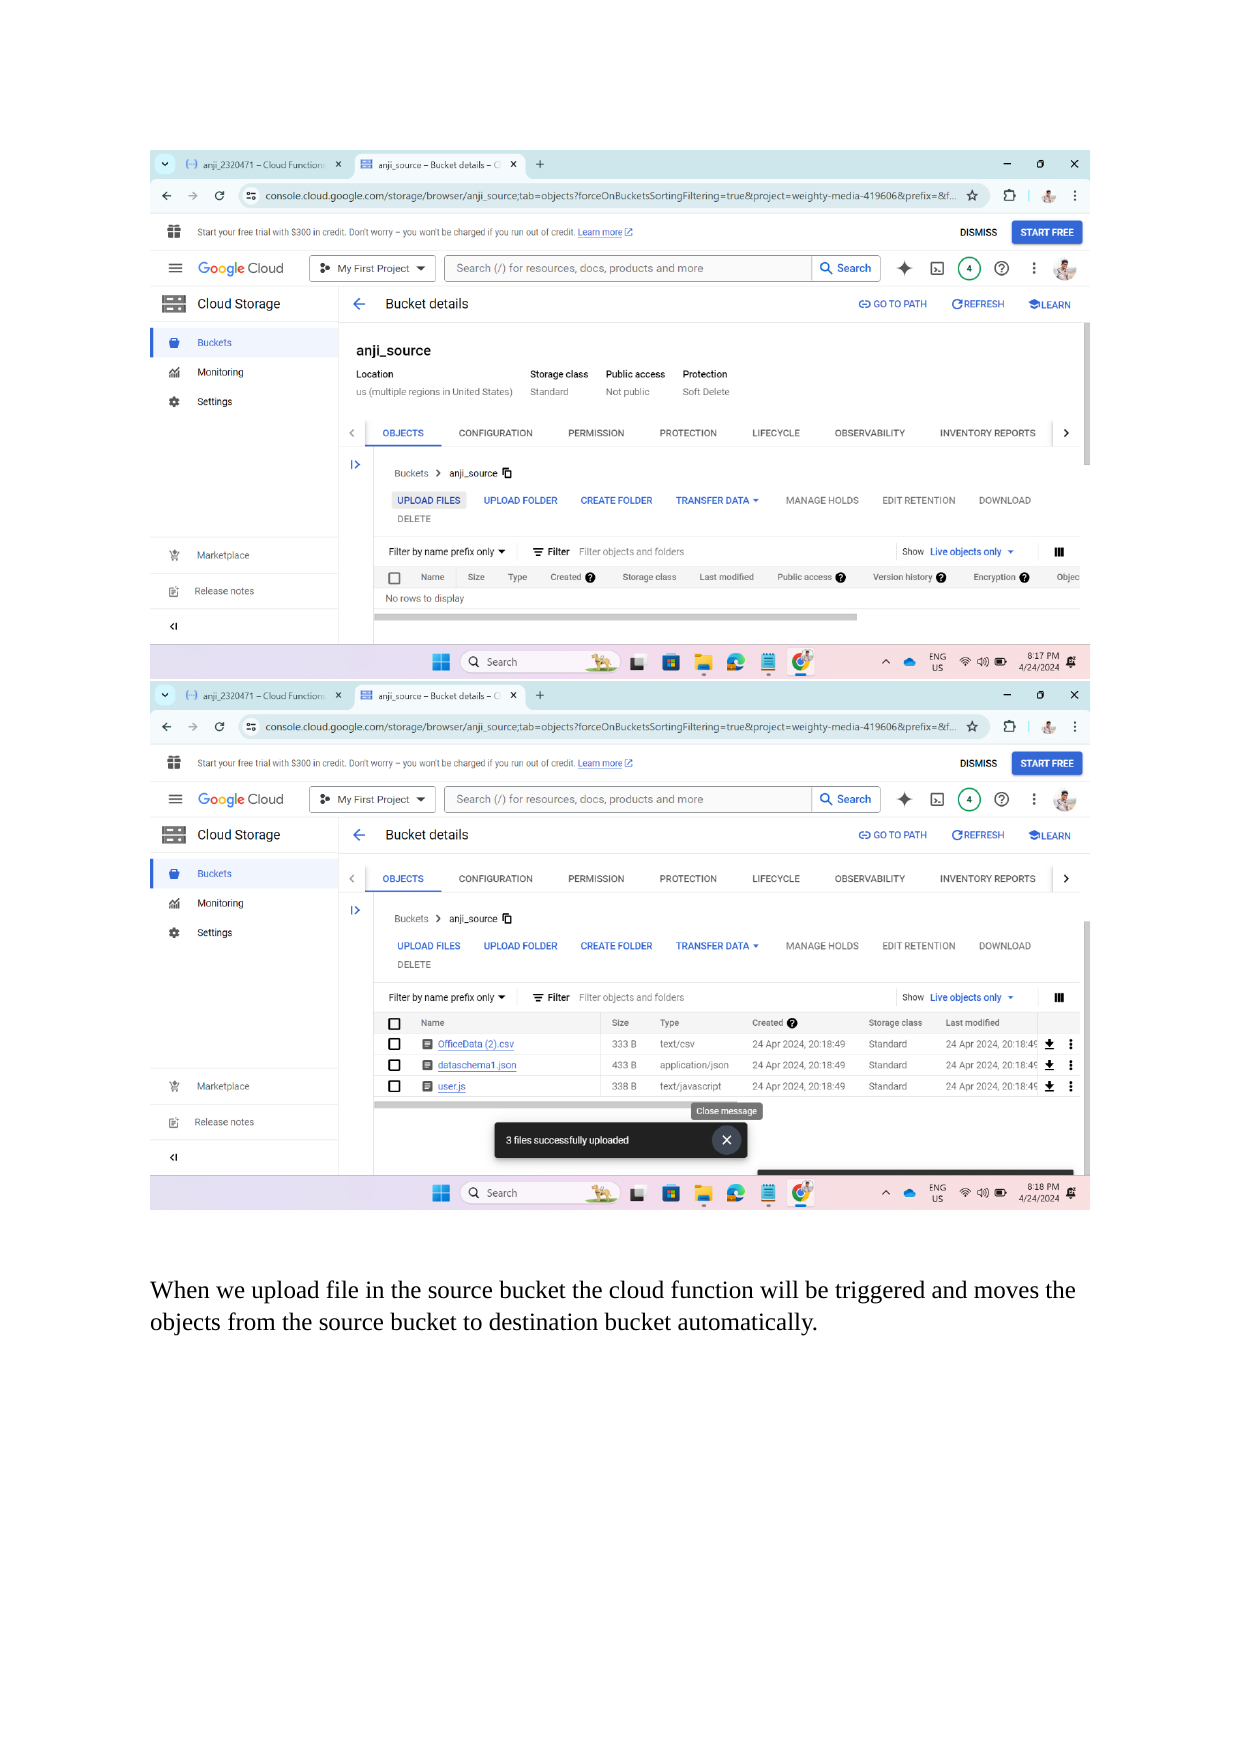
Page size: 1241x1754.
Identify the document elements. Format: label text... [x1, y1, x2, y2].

text When we upload file in the source bucket the cloud function will be triggered and moves the objects from the source bucket to destination bucket automatically. [150, 1276, 1090, 1335]
picture [150, 150, 1091, 679]
picture [150, 681, 1091, 1210]
